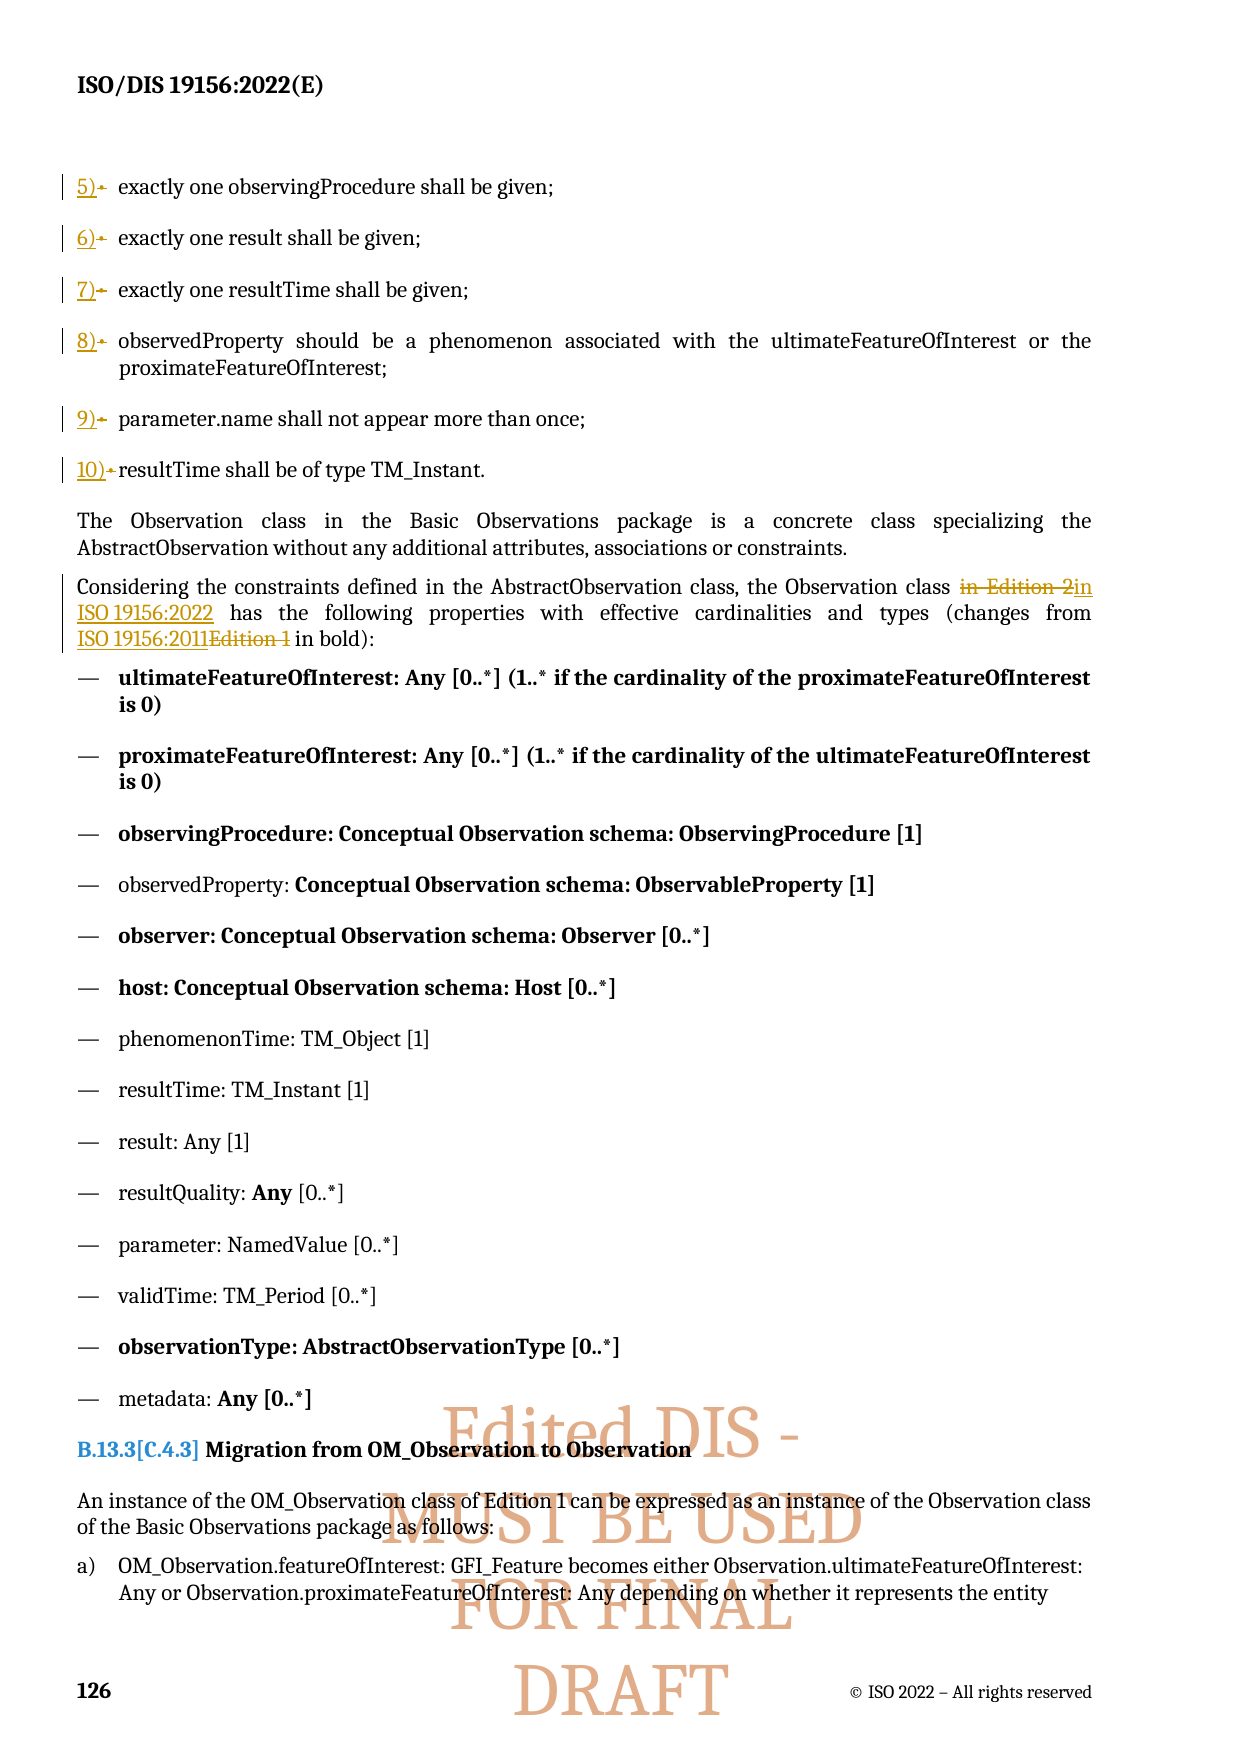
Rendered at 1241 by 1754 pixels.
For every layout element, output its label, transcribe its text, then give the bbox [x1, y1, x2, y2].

list exactly one result shall be given; [77, 225, 1092, 252]
list — observedProperty: Conceptual Observation schema: ObservableProperty [1] [77, 872, 1092, 898]
text Migration from OM_Observation to Observation [77, 1437, 1092, 1463]
list — observingProcedure: Conceptual Observation schema: ObservingProcedure [1] [77, 821, 1092, 847]
list — proximateFeatureOfInterest: Any [0..*] (1..* if the cardinality of the ultimateFeatureOfInterest is 0) [77, 743, 1092, 796]
list — host: Conceptual Observation schema: Host [0..*] [77, 974, 1092, 1001]
list — phenomenonTime: TM_Object [1] [77, 1026, 1092, 1052]
list exactly one observingProcedure shall be given; [77, 174, 1092, 200]
list — validTime: TM_Period [0..*] [77, 1283, 1092, 1309]
text The Observation class in the Basic Observations package is a concrete class specializing the AbstractObservation without any additional attributes, associations or constraints. [77, 508, 1092, 561]
text An instance of the OM_Observation class of Edition 1 can be expressed as an instance of the Observation class of the Basic Observations package as follows: [77, 1488, 1092, 1541]
list resultTime shall be of type TM_Instant. [77, 457, 1092, 483]
list parameter.name shall not appear more than once; [77, 406, 1092, 432]
list — resultTime: TM_Instant [1] [77, 1077, 1092, 1104]
list — metadata: Any [0..*] [77, 1385, 1092, 1412]
list exactly one resultTime shall be given; [77, 277, 1092, 303]
list — parameter: NamedValue [0..*] [77, 1231, 1092, 1258]
list observedProperty should be a phenomenon associated with the ultimateFeatureOfInterest or the proximateFeatureOfInterest; [77, 328, 1092, 381]
list — ultimateFeatureOfInterest: Any [0..*] (1..* if the cardinality of the proximateFeatureOfInterest is 0) [77, 665, 1092, 718]
list — observer: Conceptual Observation schema: Observer [0..*] [77, 923, 1092, 949]
list — resultQuality: Any [0..*] [77, 1180, 1092, 1206]
list — result: Any [1] [77, 1129, 1092, 1155]
list — observationType: AbstractObservationType [0..*] [77, 1334, 1092, 1360]
text Considering the constraints defined in the AbstractObservation class, the Observation class has the following properties with effective cardinalities and types (changes from in bold): [77, 573, 1092, 653]
